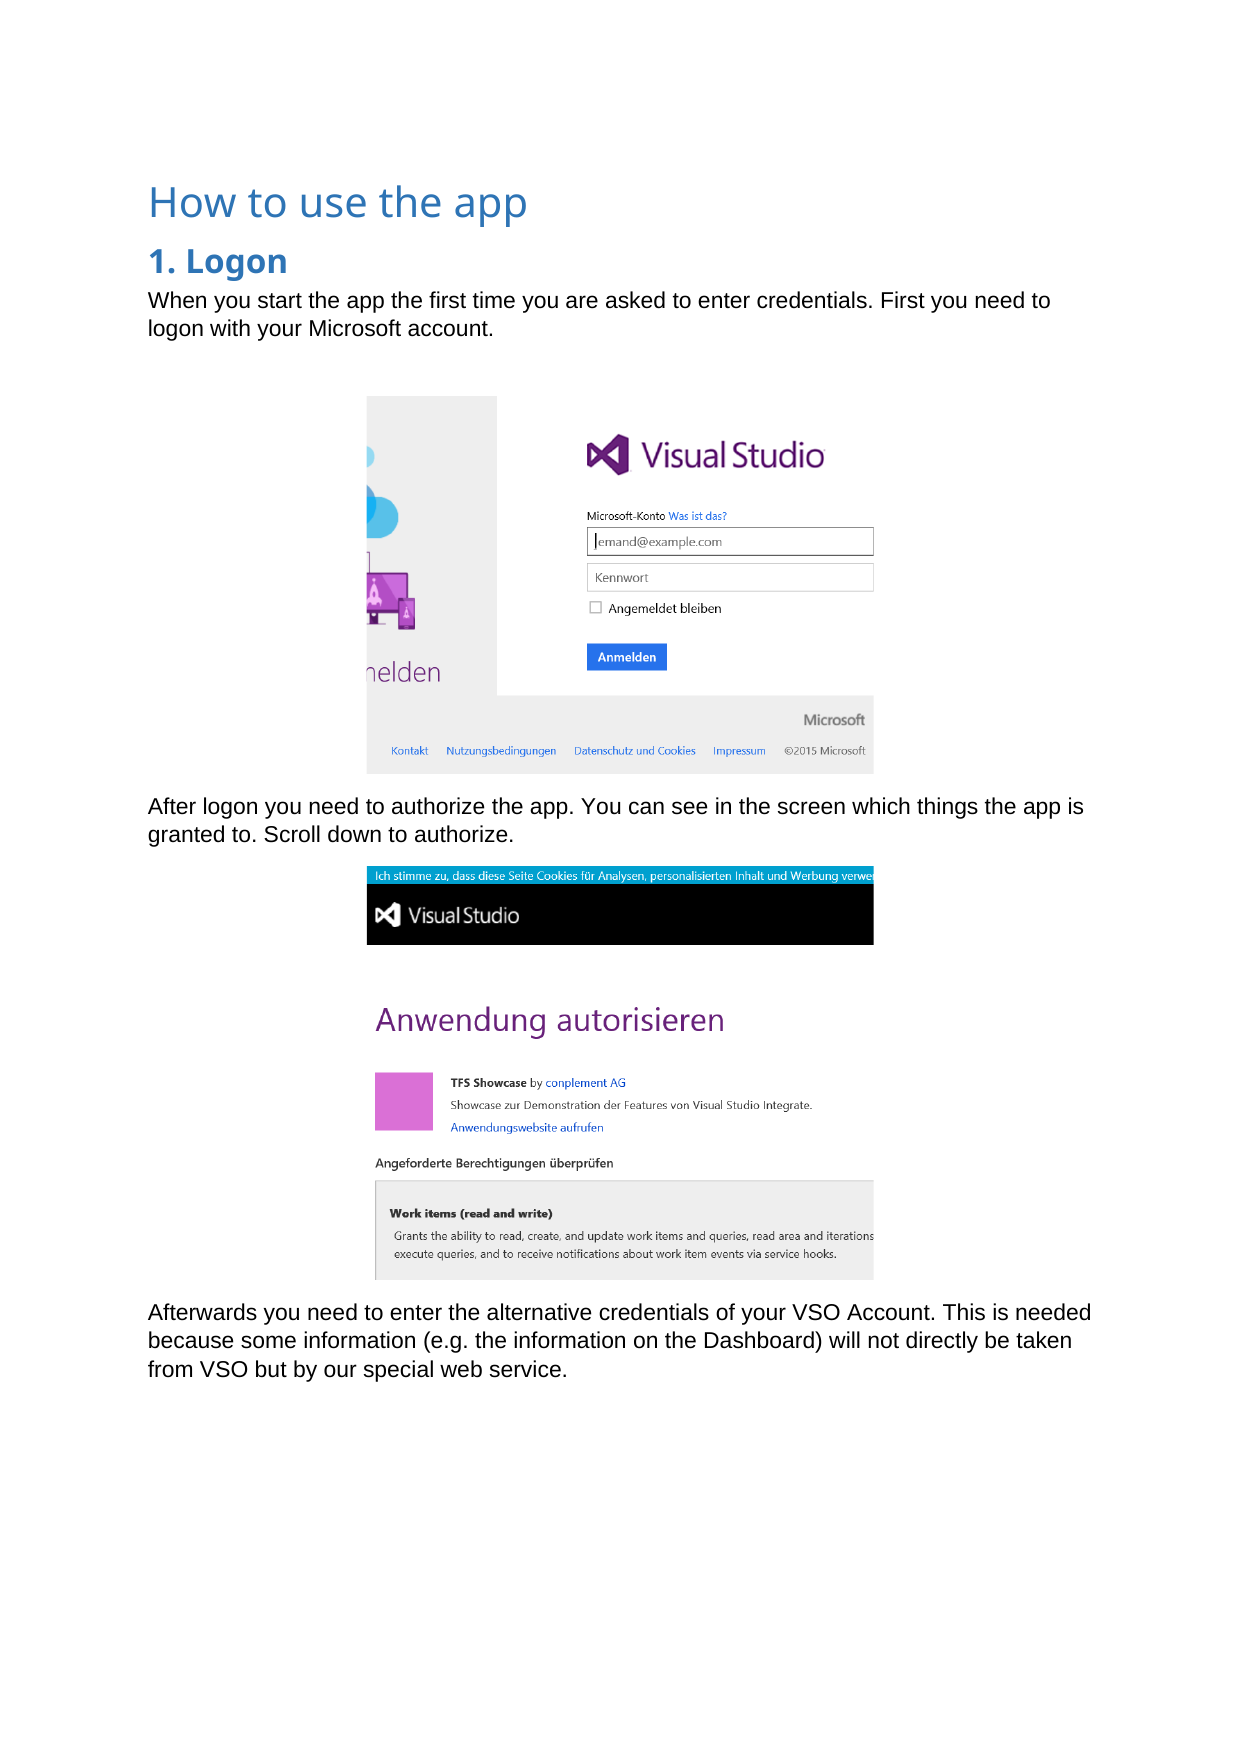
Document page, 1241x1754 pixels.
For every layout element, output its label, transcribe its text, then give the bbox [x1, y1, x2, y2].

subtitle How to use the app [148, 173, 1093, 229]
text When you start the app the first time you are asked to enter credentials. First you need to logon with your Microsoft account. [148, 287, 1093, 342]
picture [366, 885, 874, 1280]
text After logon you need to authorize the app. You can see in the screen which things the app is granted to. Scroll down to authorize. [148, 793, 1093, 848]
text Afterwards you need to enter the alternative credentials of your VSO Account. This is needed because some information (e.g. the information on the Dashboard) will not directly be taken from VSO but by our special web service. [148, 1299, 1093, 1382]
picture [366, 360, 874, 774]
subtitle Logon [148, 238, 1093, 283]
